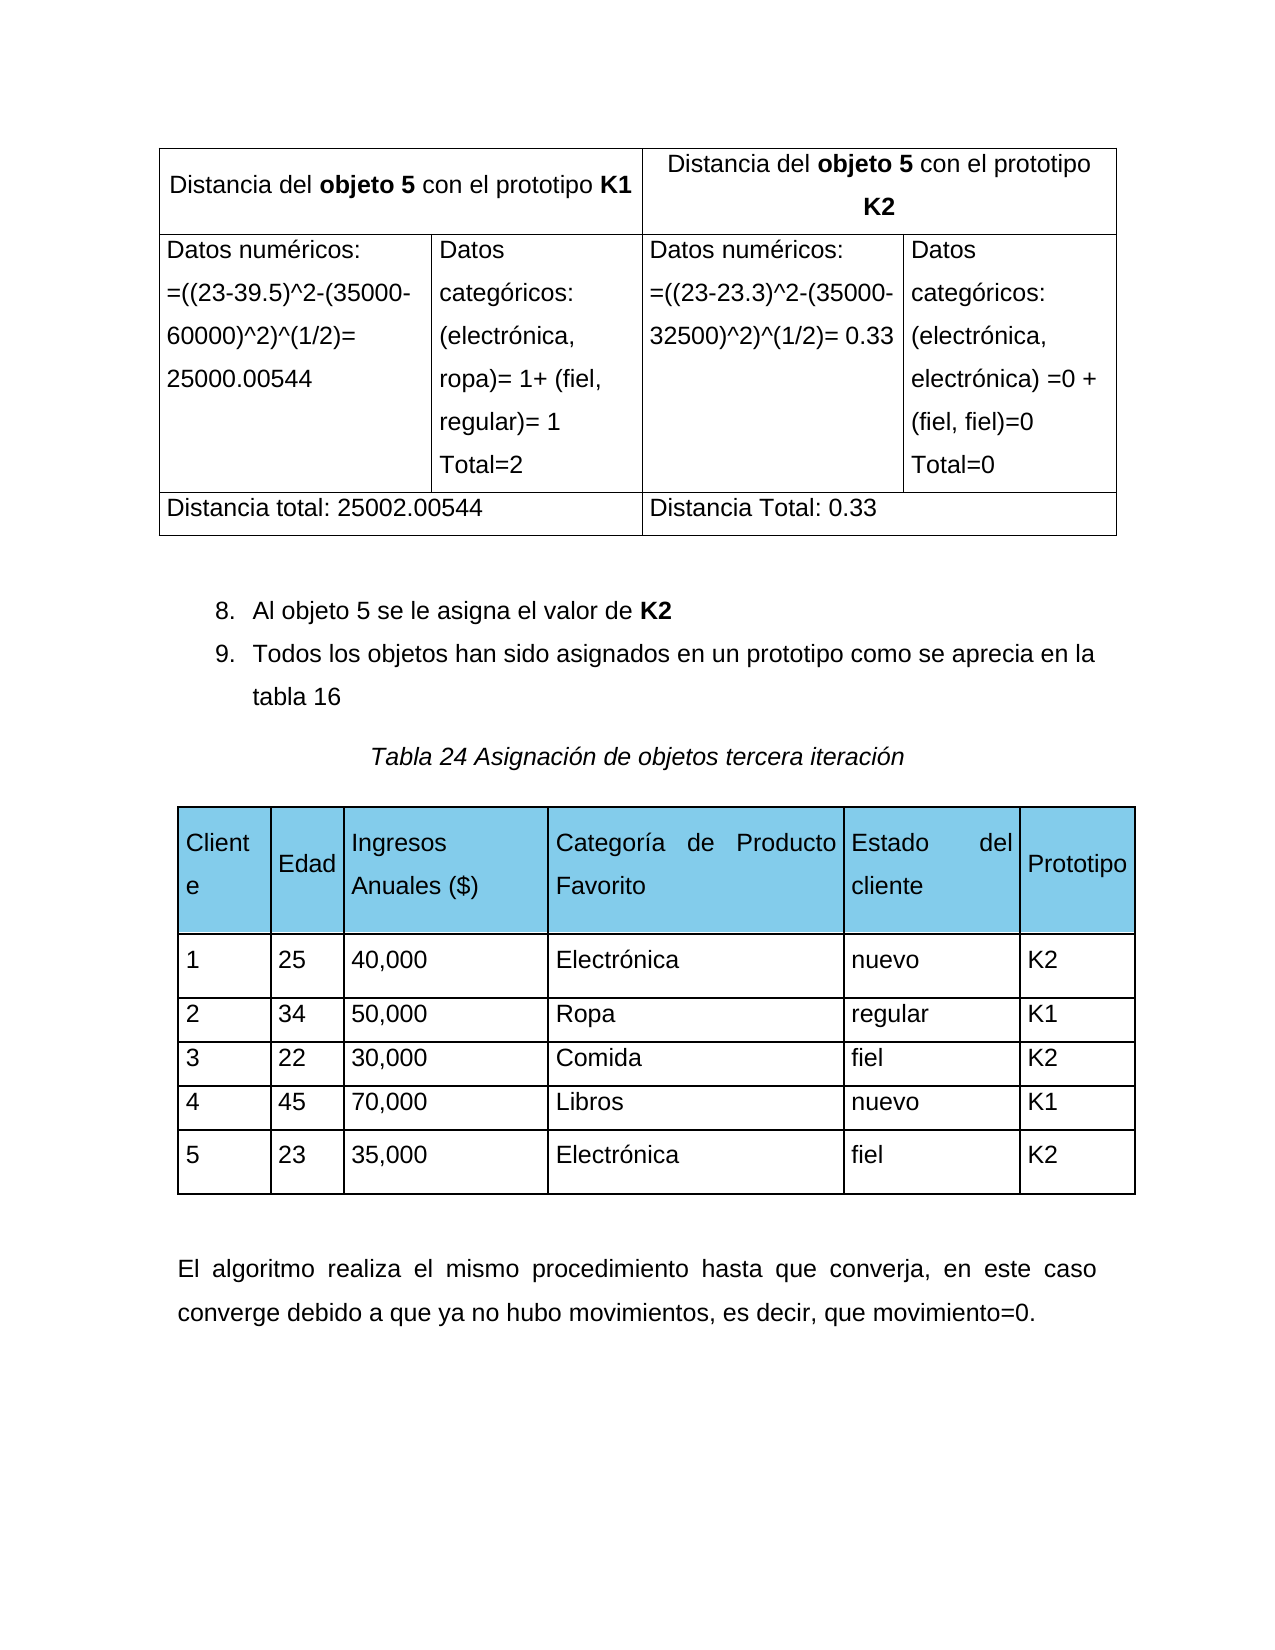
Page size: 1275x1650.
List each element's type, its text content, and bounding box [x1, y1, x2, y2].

list Todos los objetos han sido asignados en un prototipo como se aprecia en la tabla 16 [215, 639, 1098, 711]
table_cell 45 [272, 1087, 343, 1128]
table_cell Electrónica [549, 935, 843, 997]
table_cell regular [845, 999, 1019, 1041]
table_header Edad [272, 808, 343, 932]
table_cell K2 [1021, 1043, 1134, 1084]
table_cell 23 [272, 1131, 343, 1192]
text Tabla 24 Asignación de objetos tercera iteración [177, 742, 1098, 771]
table_cell 2 [179, 999, 270, 1041]
table_cell nuevo [845, 1087, 1019, 1128]
table_cell 40,000 [345, 935, 547, 997]
table_cell Datos numéricos: =((23-23.3)^2-(35000-32500)^2)^(1/2)= 0.33 [643, 235, 903, 492]
table_cell K1 [1021, 999, 1134, 1041]
table_header Cliente [179, 808, 270, 932]
table_header Categoría de Producto Favorito [549, 808, 843, 932]
table_cell Datos categóricos: (electrónica, ropa)= 1+ (fiel, regular)= 1 Total=2 [432, 235, 642, 492]
table_cell Electrónica [549, 1131, 843, 1192]
table_header Prototipo [1021, 808, 1134, 932]
table_cell 4 [179, 1087, 270, 1128]
table_cell Distancia total: 25002.00544 [160, 493, 642, 535]
table_cell fiel [845, 1043, 1019, 1084]
table_cell Ropa [549, 999, 843, 1041]
table_header Distancia del objeto 5 con el prototipo K1 [160, 149, 642, 234]
text El algoritmo realiza el mismo procedimiento hasta que converja, en este caso converge debido a que ya no hubo movimientos, es decir, que movimiento=0. [177, 1254, 1098, 1326]
list Al objeto 5 se le asigna el valor de K2 [215, 596, 1098, 625]
table_header Ingresos Anuales ($) [345, 808, 547, 932]
table_cell Datos numéricos: =((23-39.5)^2-(35000-60000)^2)^(1/2)= 25000.00544 [160, 235, 431, 492]
table_cell Comida [549, 1043, 843, 1084]
table_cell 35,000 [345, 1131, 547, 1192]
table_cell 22 [272, 1043, 343, 1084]
table_cell K2 [1021, 935, 1134, 997]
table_header Distancia del objeto 5 con el prototipo K2 [643, 149, 1116, 234]
table_cell Distancia Total: 0.33 [643, 493, 1116, 535]
table_cell nuevo [845, 935, 1019, 997]
table_cell 1 [179, 935, 270, 997]
table_header Estado del cliente [845, 808, 1019, 932]
table_cell Libros [549, 1087, 843, 1128]
table_cell 3 [179, 1043, 270, 1084]
table_cell 30,000 [345, 1043, 547, 1084]
table_cell K2 [1021, 1131, 1134, 1192]
table_cell 5 [179, 1131, 270, 1192]
table_cell 50,000 [345, 999, 547, 1041]
table_cell K1 [1021, 1087, 1134, 1128]
table_cell 70,000 [345, 1087, 547, 1128]
table_cell 34 [272, 999, 343, 1041]
table_cell fiel [845, 1131, 1019, 1192]
table_cell Datos categóricos: (electrónica, electrónica) =0 + (fiel, fiel)=0 Total=0 [904, 235, 1116, 492]
table_cell 25 [272, 935, 343, 997]
